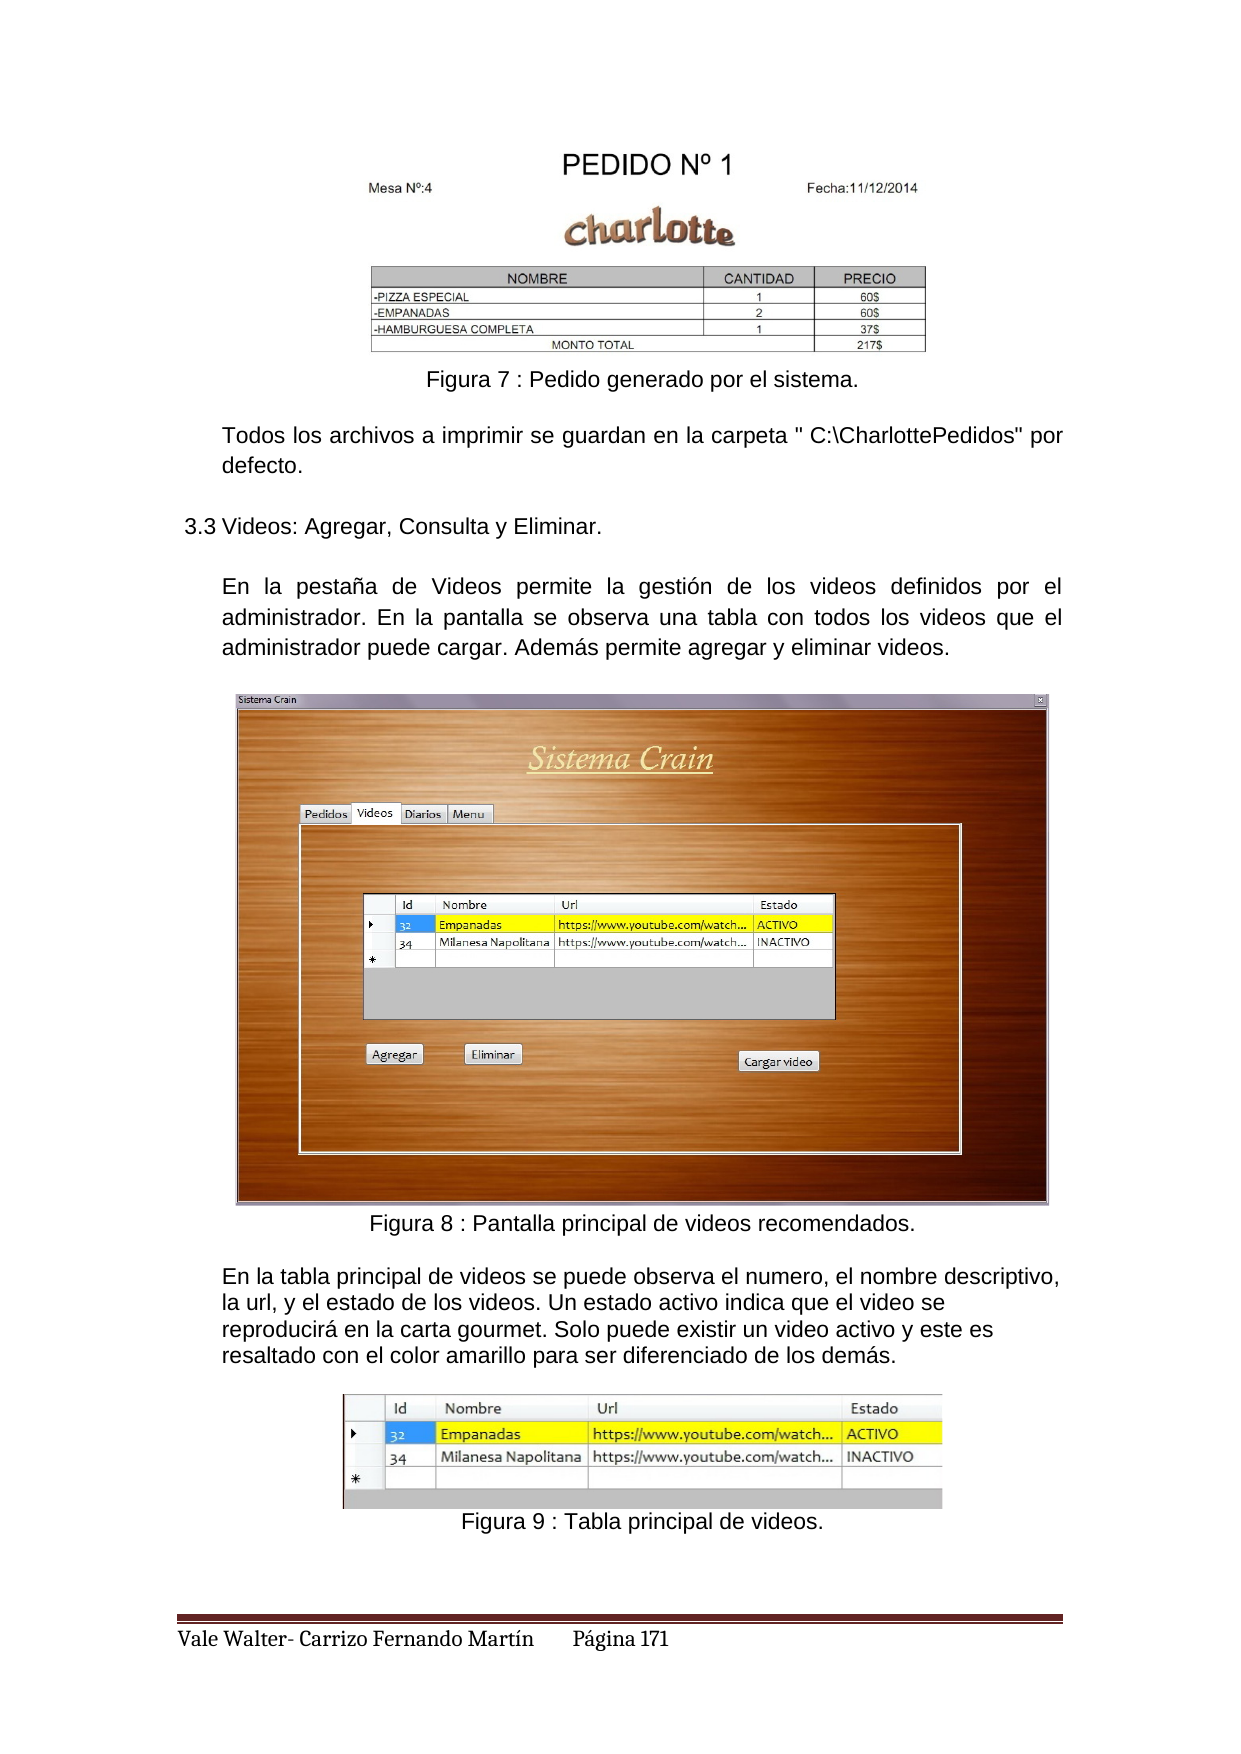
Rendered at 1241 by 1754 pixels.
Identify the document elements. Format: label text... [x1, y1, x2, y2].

text Figura 8 : Pantalla principal de videos recomendados. [222, 1210, 1063, 1237]
text En la tabla principal de videos se puede observa el numero, el nombre descriptivo, la url, y el estado de los videos. Un estado activo indica que el video se reproducirá en la carta gourmet. Solo puede existir un video activo y este es resaltado con el color amarillo para ser diferenciado de los demás. [222, 1263, 1063, 1368]
picture [235, 694, 1050, 1206]
text Figura 9 : Tabla principal de videos. [222, 1508, 1063, 1534]
picture [342, 1394, 943, 1509]
text Todos los archivos a imprimir se guardan en la carpeta " C:\CharlottePedidos" por defecto. [222, 422, 1063, 479]
picture [346, 147, 939, 362]
text Figura 7 : Pedido generado por el sistema. [222, 366, 1063, 392]
list Videos: Agregar, Consulta y Eliminar. [184, 513, 1063, 539]
text En la pestaña de Videos permite la gestión de los videos definidos por el administrador. En la pantalla se observa una tabla con todos los videos que el administrador puede cargar. Además permite agregar y eliminar videos. [222, 573, 1063, 660]
